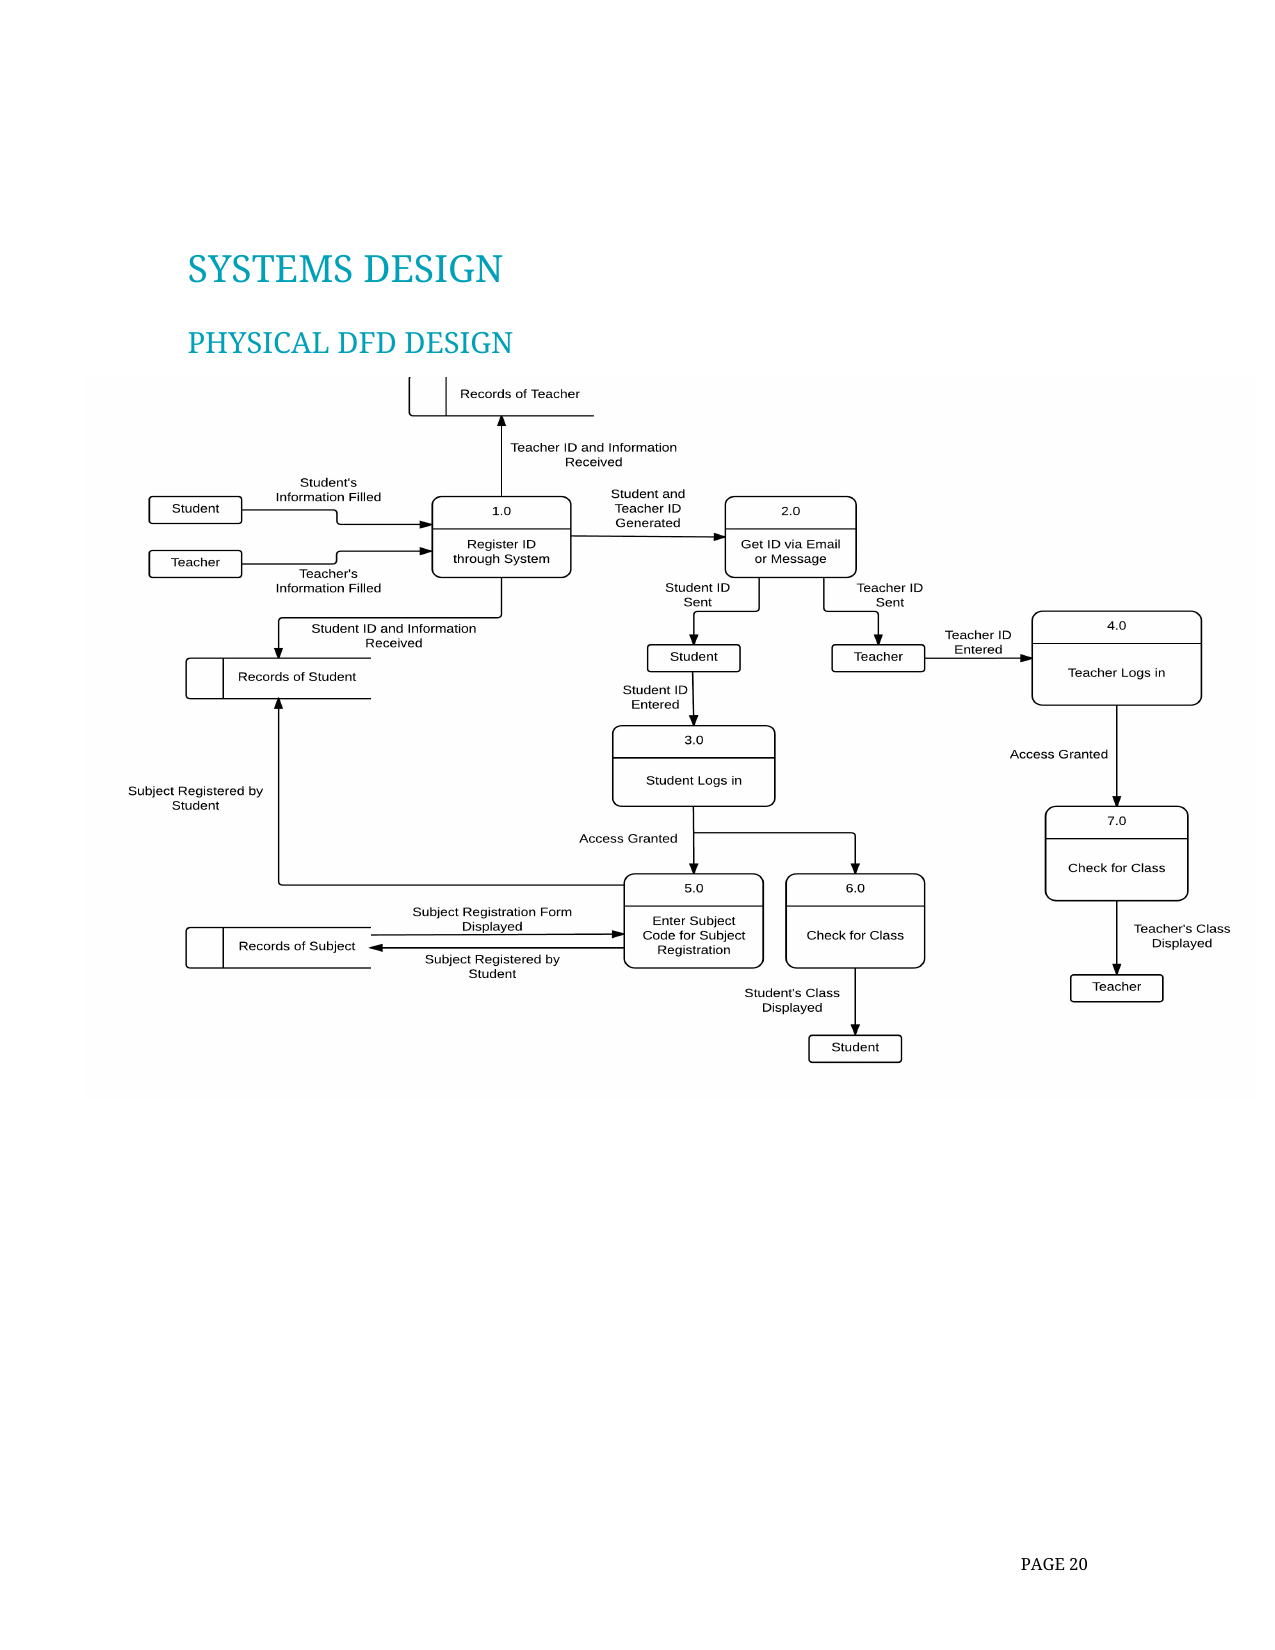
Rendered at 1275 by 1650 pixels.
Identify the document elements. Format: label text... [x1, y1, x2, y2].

subtitle SYSTEMS DESIGN [187, 242, 1087, 293]
subtitle Physical DFD design [187, 323, 1087, 362]
picture [84, 377, 1255, 1100]
